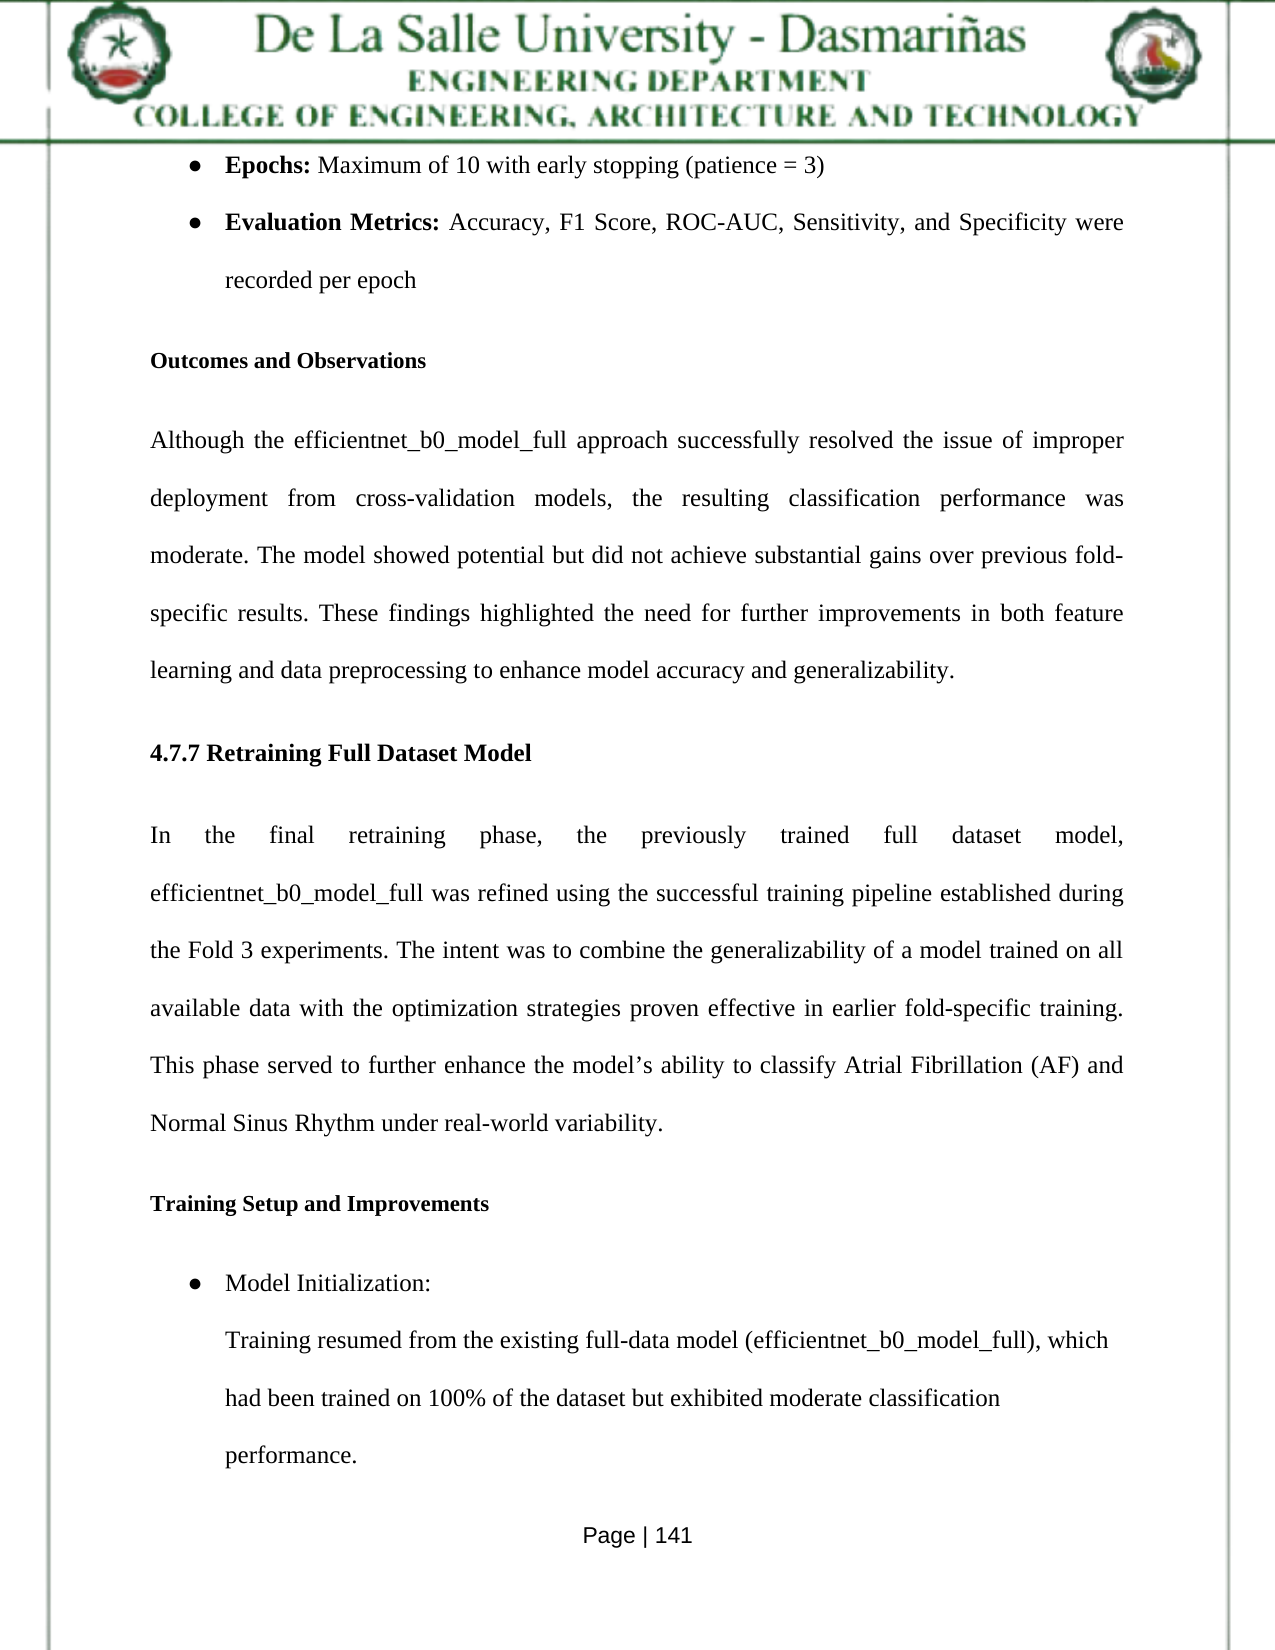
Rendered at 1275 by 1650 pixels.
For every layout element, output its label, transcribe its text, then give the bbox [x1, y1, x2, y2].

picture [0, 0, 1275, 1650]
subtitle Outcomes and Observations [150, 347, 1125, 374]
text Although the efficientnet_b0_model_full approach successfully resolved the issue of improper deployment from cross-validation models, the resulting classification performance was moderate. The model showed potential but did not achieve substantial gains over previous fold-specific results. These findings highlighted the need for further improvements in both feature learning and data preprocessing to enhance model accuracy and generalizability. [150, 425, 1125, 684]
list Model Initialization: Training resumed from the existing full-data model (efficientnet_b0_model_full), which had been trained on 100% of the dataset but exhibited moderate classification performance. [187, 1268, 1125, 1469]
list Epochs: Maximum of 10 with early stopping (patience = 3) [187, 150, 1125, 179]
list Evaluation Metrics: Accuracy, F1 Score, ROC-AUC, Sensitivity, and Specificity were recorded per epoch [187, 207, 1125, 294]
subtitle Training Setup and Improvements [150, 1190, 1125, 1217]
text 4.7.7 Retraining Full Dataset Model [150, 738, 1125, 766]
text In the final retraining phase, the previously trained full dataset model, efficientnet_b0_model_full was refined using the successful training pipeline established during the Fold 3 experiments. The intent was to combine the generalizability of a model trained on all available data with the optimization strategies proven effective in earlier fold-specific training. This phase served to further enhance the model’s ability to classify Atrial Fibrillation (AF) and Normal Sinus Rhythm under real-world variability. [150, 820, 1125, 1136]
